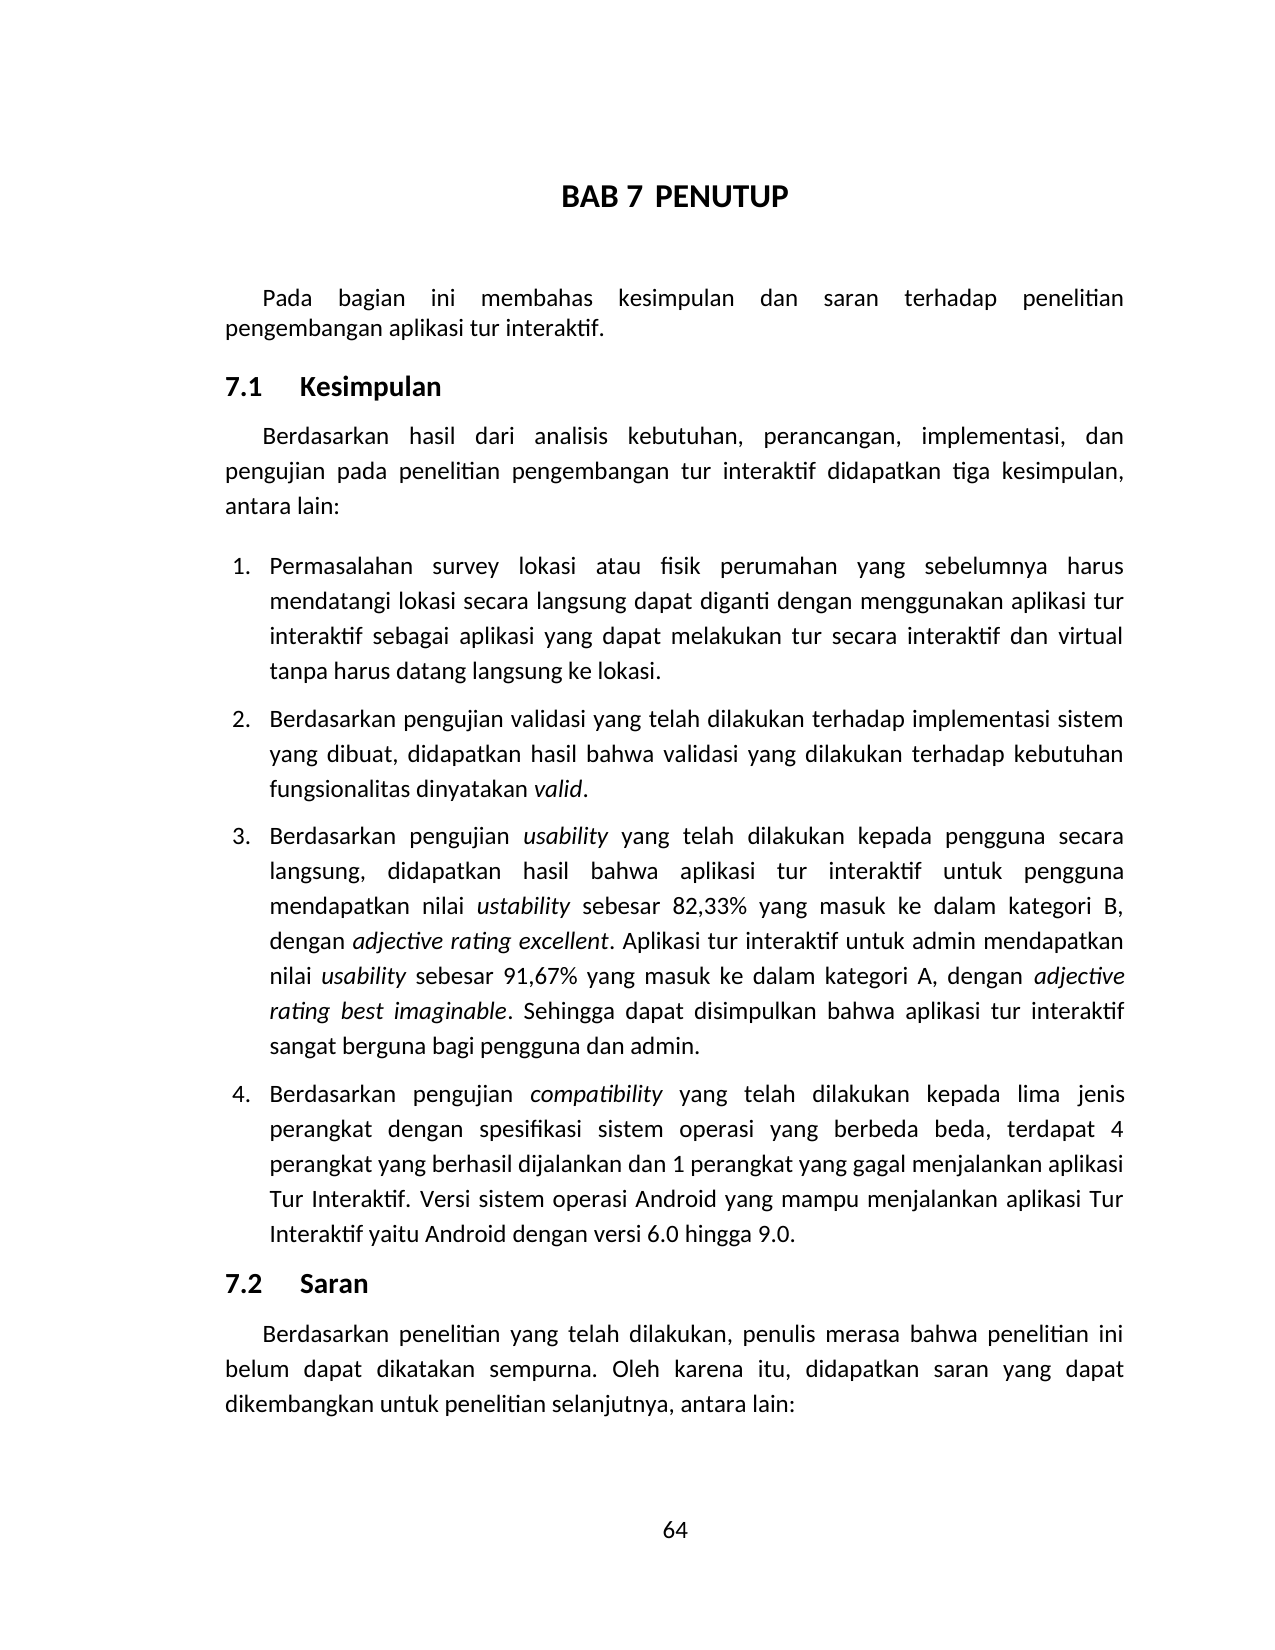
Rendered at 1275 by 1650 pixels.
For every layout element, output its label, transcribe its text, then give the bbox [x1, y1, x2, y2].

list Berdasarkan pengujian compatibility yang telah dilakukan kepada lima jenis perangkat dengan spesifikasi sistem operasi yang berbeda beda, terdapat 4 perangkat yang berhasil dijalankan dan 1 perangkat yang gagal menjalankan aplikasi Tur Interaktif. Versi sistem operasi Android yang mampu menjalankan aplikasi Tur Interaktif yaitu Android dengan versi 6.0 hingga 9.0. [232, 1078, 1125, 1248]
text Berdasarkan penelitian yang telah dilakukan, penulis merasa bahwa penelitian ini belum dapat dikatakan sempurna. Oleh karena itu, didapatkan saran yang dapat dikembangkan untuk penelitian selanjutnya, antara lain: [225, 1318, 1125, 1418]
list Permasalahan survey lokasi atau fisik perumahan yang sebelumnya harus mendatangi lokasi secara langsung dapat diganti dengan menggunakan aplikasi tur interaktif sebagai aplikasi yang dapat melakukan tur secara interaktif dan virtual tanpa harus datang langsung ke lokasi. [232, 550, 1125, 686]
text Pada bagian ini membahas kesimpulan dan saran terhadap penelitian pengembangan aplikasi tur interaktif. [225, 282, 1125, 343]
list Berdasarkan pengujian validasi yang telah dilakukan terhadap implementasi sistem yang dibuat, didapatkan hasil bahwa validasi yang dilakukan terhadap kebutuhan fungsionalitas dinyatakan valid. [232, 703, 1125, 803]
text Kesimpulan [225, 368, 1125, 404]
list Berdasarkan pengujian usability yang telah dilakukan kepada pengguna secara langsung, didapatkan hasil bahwa aplikasi tur interaktif untuk pengguna mendapatkan nilai ustability sebesar 82,33% yang masuk ke dalam kategori B, dengan adjective rating excellent. Aplikasi tur interaktif untuk admin mendapatkan nilai usability sebesar 91,67% yang masuk ke dalam kategori A, dengan adjective rating best imaginable. Sehingga dapat disimpulkan bahwa aplikasi tur interaktif sangat berguna bagi pengguna dan admin. [232, 820, 1125, 1061]
subtitle PENUTUP [225, 175, 1125, 216]
text Saran [225, 1265, 1125, 1301]
text Berdasarkan hasil dari analisis kebutuhan, perancangan, implementasi, dan pengujian pada penelitian pengembangan tur interaktif didapatkan tiga kesimpulan, antara lain: [225, 420, 1125, 521]
